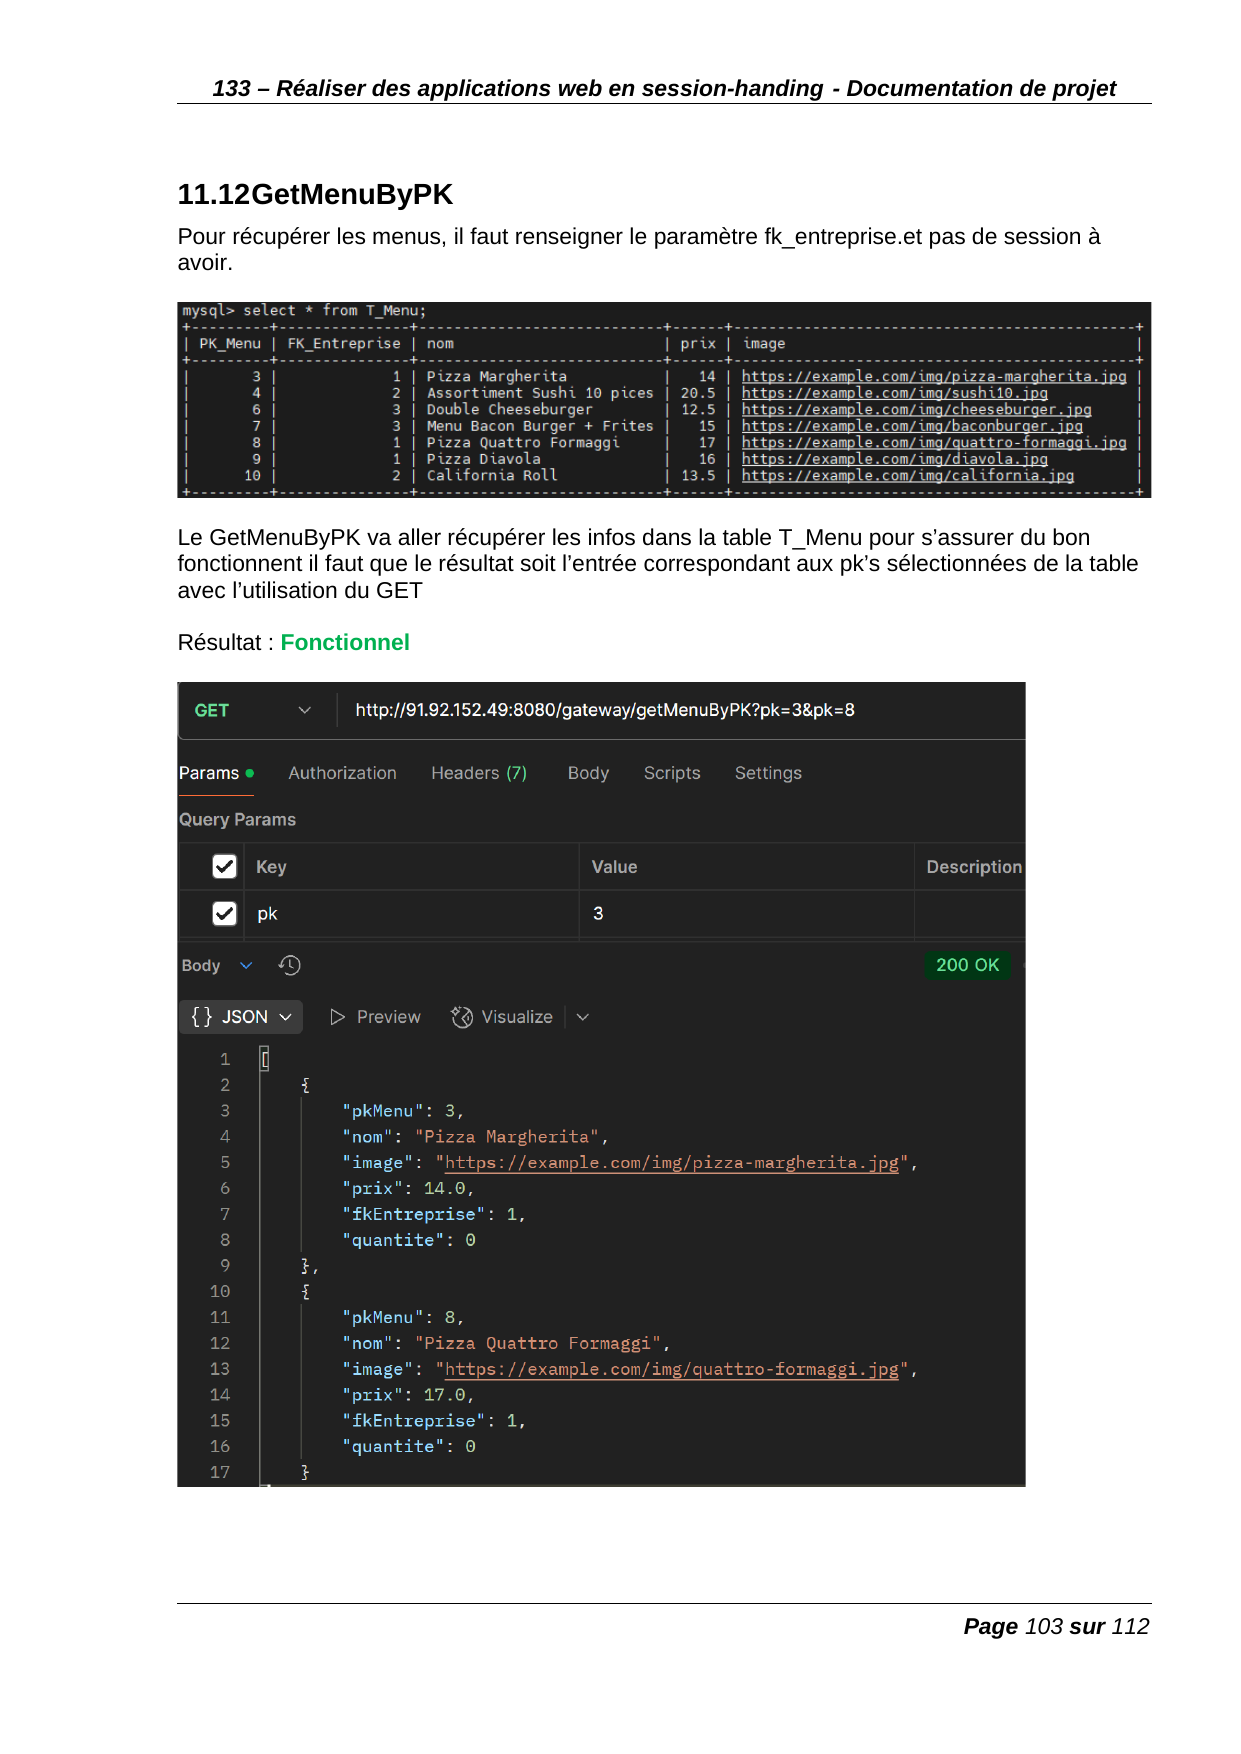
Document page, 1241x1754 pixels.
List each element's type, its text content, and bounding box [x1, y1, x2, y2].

picture [177, 682, 1026, 1487]
text Pour récupérer les menus, il faut renseigner le paramètre fk_entreprise.et pas de session à avoir. [177, 223, 1152, 276]
subtitle GetMenuByPK [177, 177, 1152, 210]
text Résultat : Fonctionnel [177, 629, 1152, 656]
picture [177, 302, 1152, 498]
text Le GetMenuByPK va aller récupérer les infos dans la table T_Menu pour s’assurer du bon fonctionnent il faut que le résultat soit l’entrée correspondant aux pk’s sélectionnées de la table avec l’utilisation du GET [177, 524, 1152, 603]
